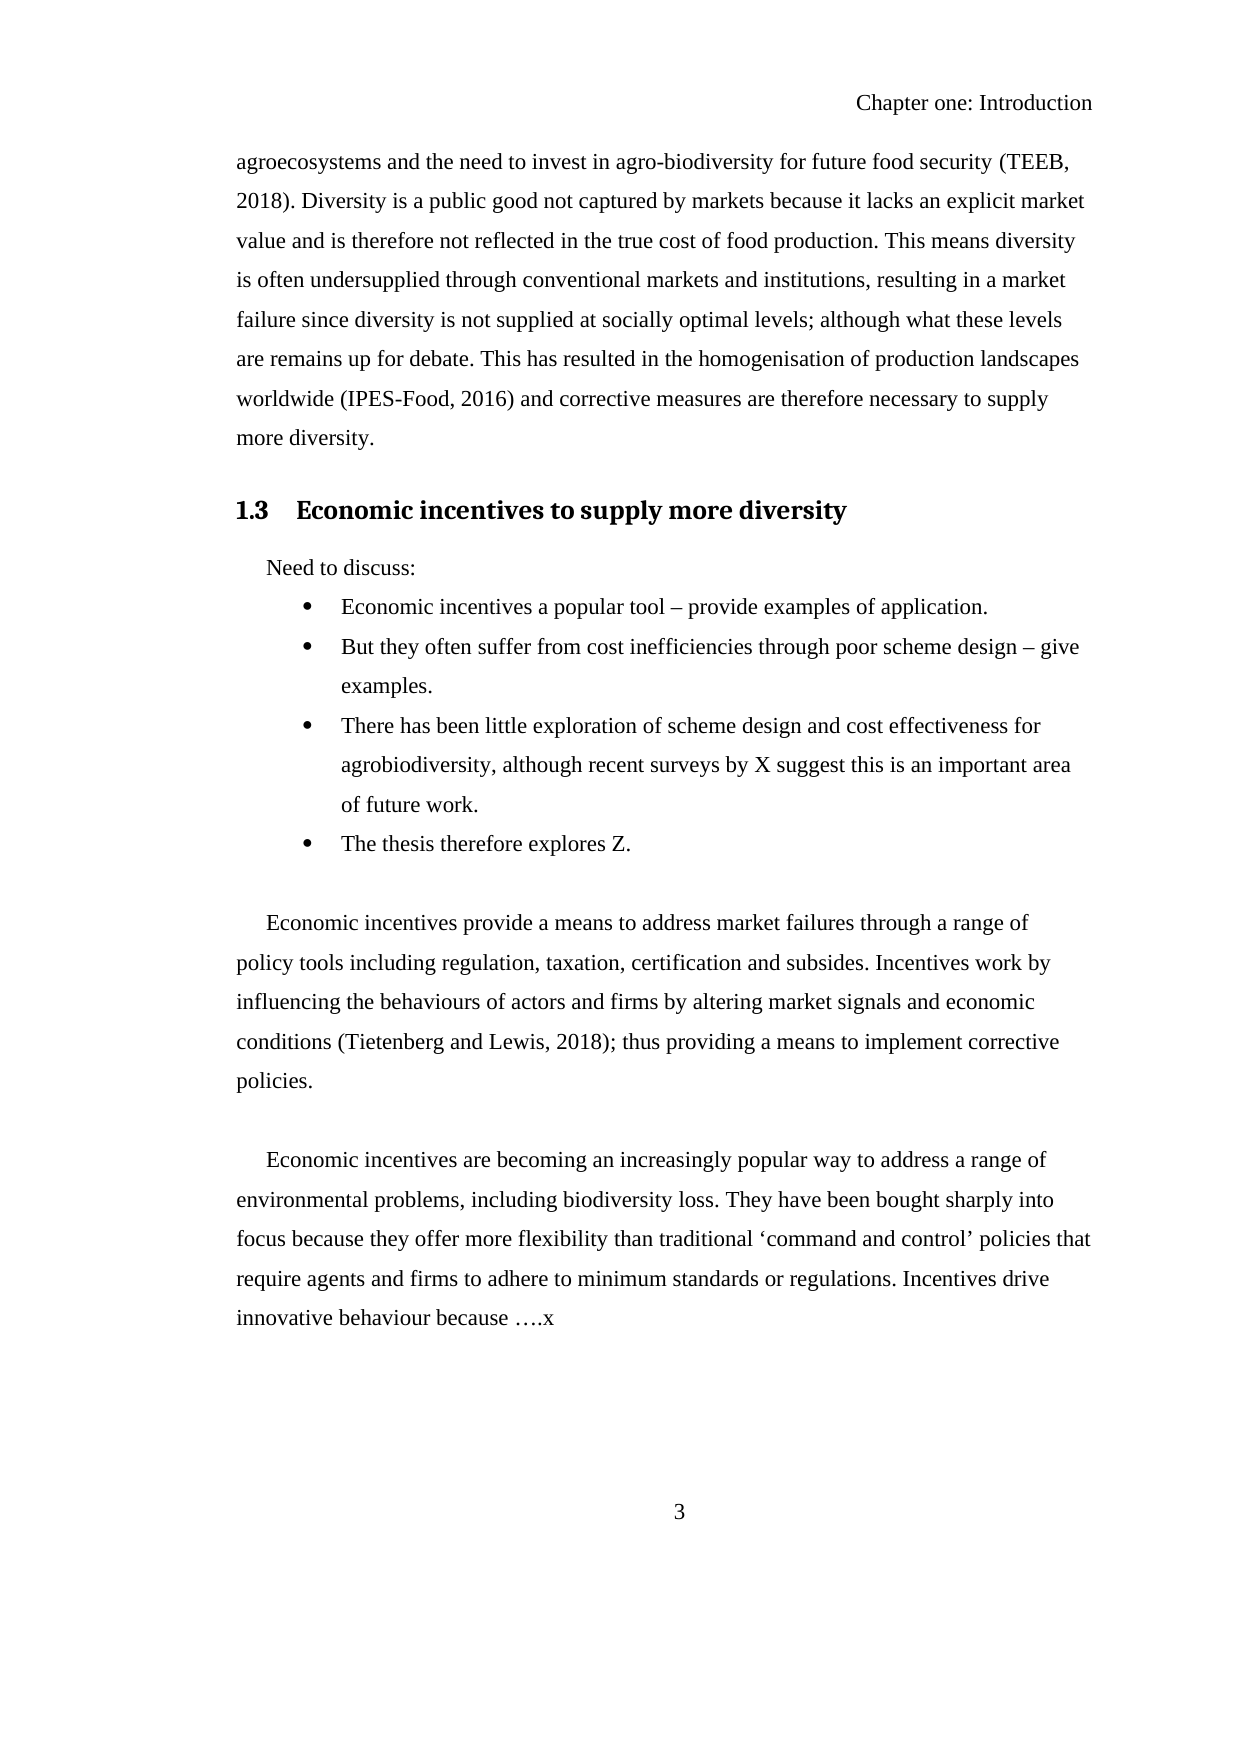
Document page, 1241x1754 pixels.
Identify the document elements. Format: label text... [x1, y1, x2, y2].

subtitle Economic incentives to supply more diversity [236, 495, 1092, 526]
list There has been little exploration of scheme design and cost effectiveness for agrobiodiversity, although recent surveys by X suggest this is an important area of future work. [303, 712, 1092, 817]
list Economic incentives a popular tool – provide examples of application. [303, 593, 1092, 620]
text Economic incentives provide a means to address market failures through a range of policy tools including regulation, taxation, certification and subsides. Incentives work by influencing the behaviours of actors and firms by altering market signals and economic conditions (Tietenberg and Lewis, 2018); thus providing a means to implement corrective policies. [236, 909, 1092, 1093]
list But they often suffer from cost inefficiencies through poor scheme design – give examples. [303, 633, 1092, 699]
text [236, 148, 1092, 450]
text Economic incentives are becoming an increasingly popular way to address a range of environmental problems, including biodiversity loss. They have been bought sharply into focus because they offer more flexibility than traditional ‘command and control’ policies that require agents and firms to adhere to minimum standards or regulations. Incentives drive innovative behaviour because ….x [236, 1146, 1092, 1330]
list The thesis therefore explores Z. [303, 830, 1092, 857]
text Need to discuss: [236, 554, 1092, 580]
